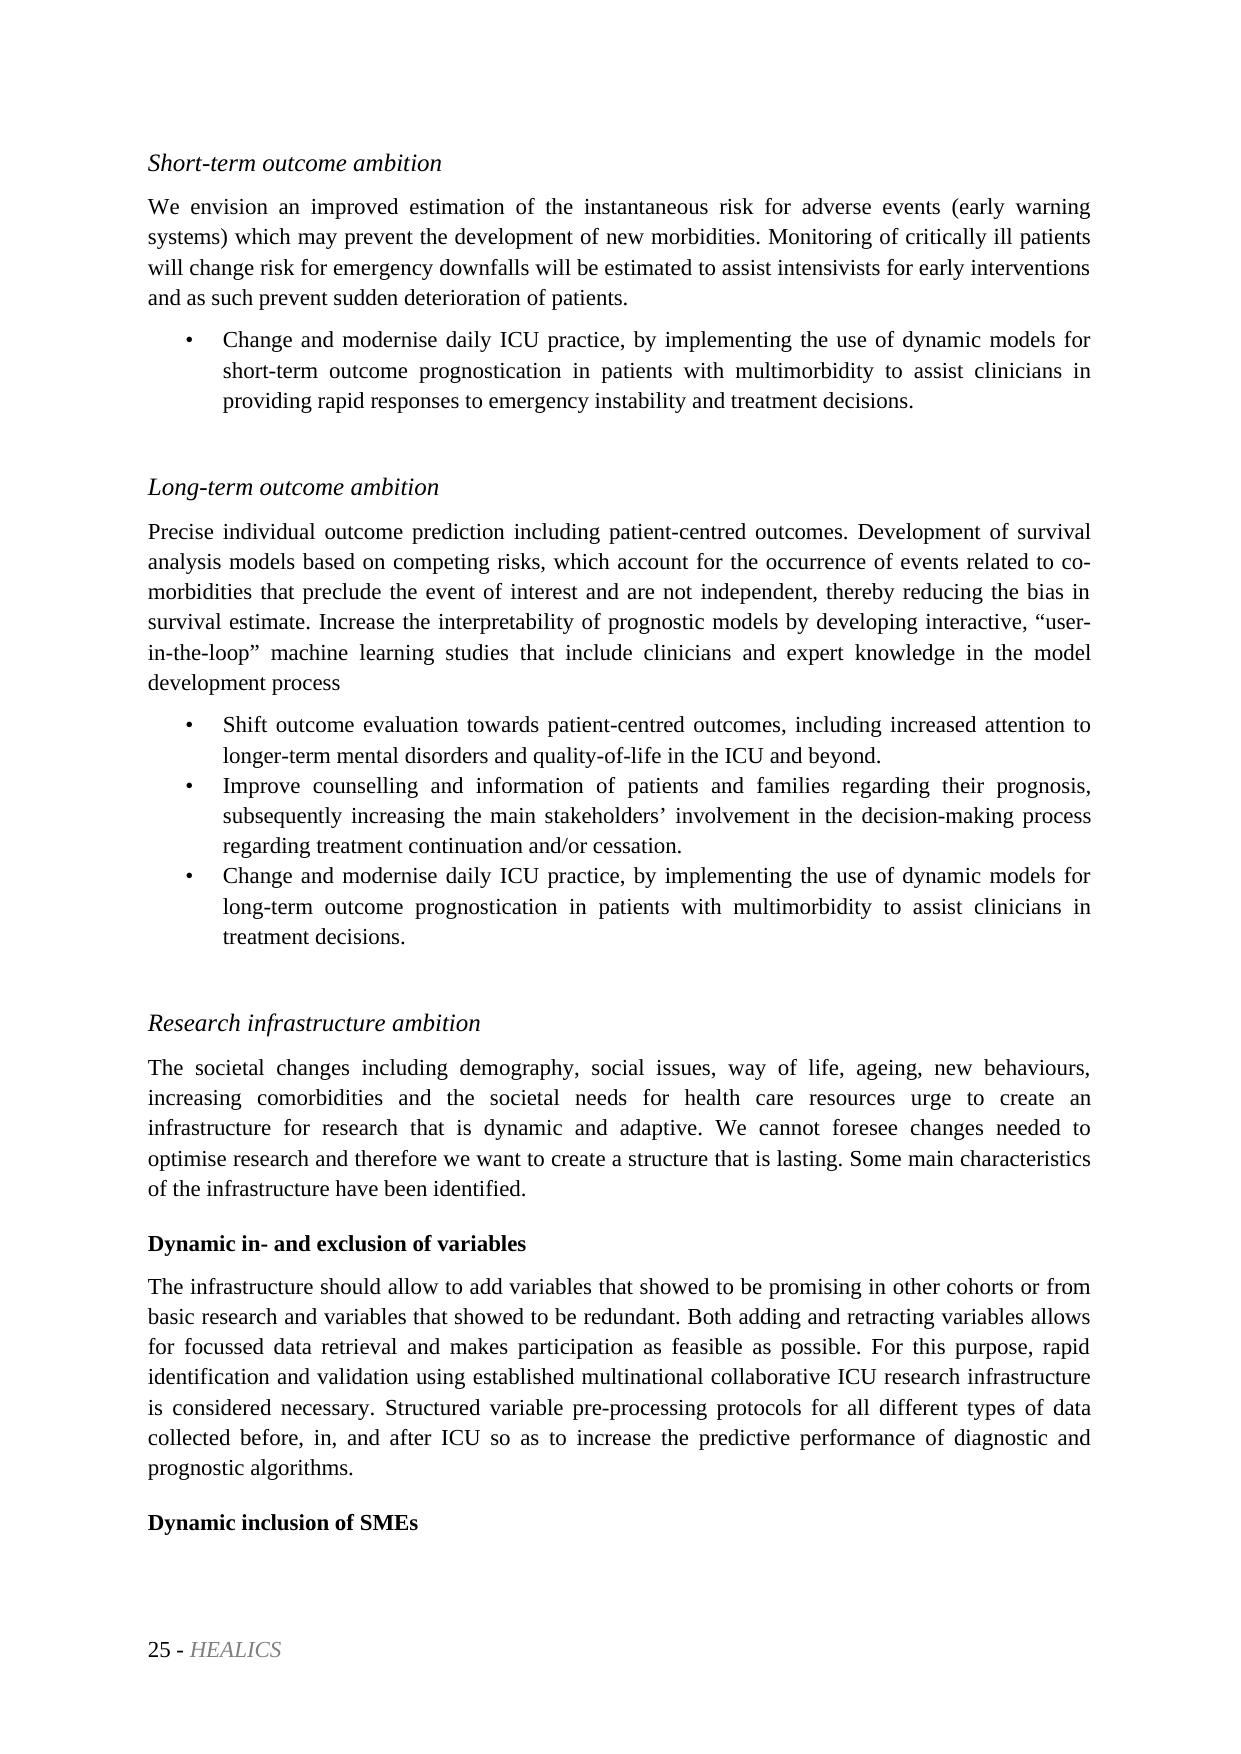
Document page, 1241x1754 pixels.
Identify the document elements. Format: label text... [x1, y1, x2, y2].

list Change and modernise daily ICU practice, by implementing the use of dynamic models for long-term outcome prognostication in patients with multimorbidity to assist clinicians in treatment decisions. [185, 863, 1093, 949]
list Improve counselling and information of patients and families regarding their prognosis, subsequently increasing the main stakeholders’ involvement in the decision-making process regarding treatment continuation and/or cessation. [185, 772, 1093, 859]
list Shift outcome evaluation towards patient-centred outcomes, including increased attention to longer-term mental disorders and quality-of-life in the ICU and beyond. [185, 712, 1093, 768]
subtitle Short-term outcome ambition [148, 148, 1093, 176]
subtitle Dynamic in- and exclusion of variables [148, 1230, 1093, 1256]
subtitle Long-term outcome ambition [148, 472, 1093, 501]
text The infrastructure should allow to add variables that showed to be promising in other cohorts or from basic research and variables that showed to be redundant. Both adding and retracting variables allows for focussed data retrieval and makes participation as feasible as possible. For this purpose, rapid identification and validation using established multinational collaborative ICU research infrastructure is considered necessary. Structured variable pre-processing protocols for all different types of data collected before, in, and after ICU so as to increase the predictive performance of diagnostic and prognostic algorithms. [148, 1273, 1093, 1480]
text The societal changes including demography, social issues, way of life, ageing, new behaviours, increasing comorbidities and the societal needs for health care resources urge to create an infrastructure for research that is dynamic and adaptive. We cannot foresee changes needed to optimise research and therefore we want to create a structure that is lasting. Some main characteristics of the infrastructure have been identified. [148, 1054, 1093, 1201]
subtitle Research infrastructure ambition [148, 1008, 1093, 1037]
text We envision an improved estimation of the instantaneous risk for adverse events (early warning systems) which may prevent the development of new morbidities. Monitoring of critically ill patients will change risk for emergency downfalls will be estimated to assist intensivists for early interventions and as such prevent sudden deterioration of patients. [148, 193, 1093, 310]
list Change and modernise daily ICU practice, by implementing the use of dynamic models for short-term outcome prognostication in patients with multimorbidity to assist clinicians in providing rapid responses to emergency instability and treatment decisions. [185, 326, 1093, 413]
text Precise individual outcome prediction including patient-centred outcomes. Development of survival analysis models based on competing risks, which account for the occurrence of events related to co-morbidities that preclude the event of interest and are not independent, thereby reducing the bias in survival estimate. Increase the interpretability of prognostic models by developing interactive, “user-in-the-loop” machine learning studies that include clinicians and expert knowledge in the model development process [148, 518, 1093, 695]
subtitle Dynamic inclusion of SMEs [148, 1509, 1093, 1536]
